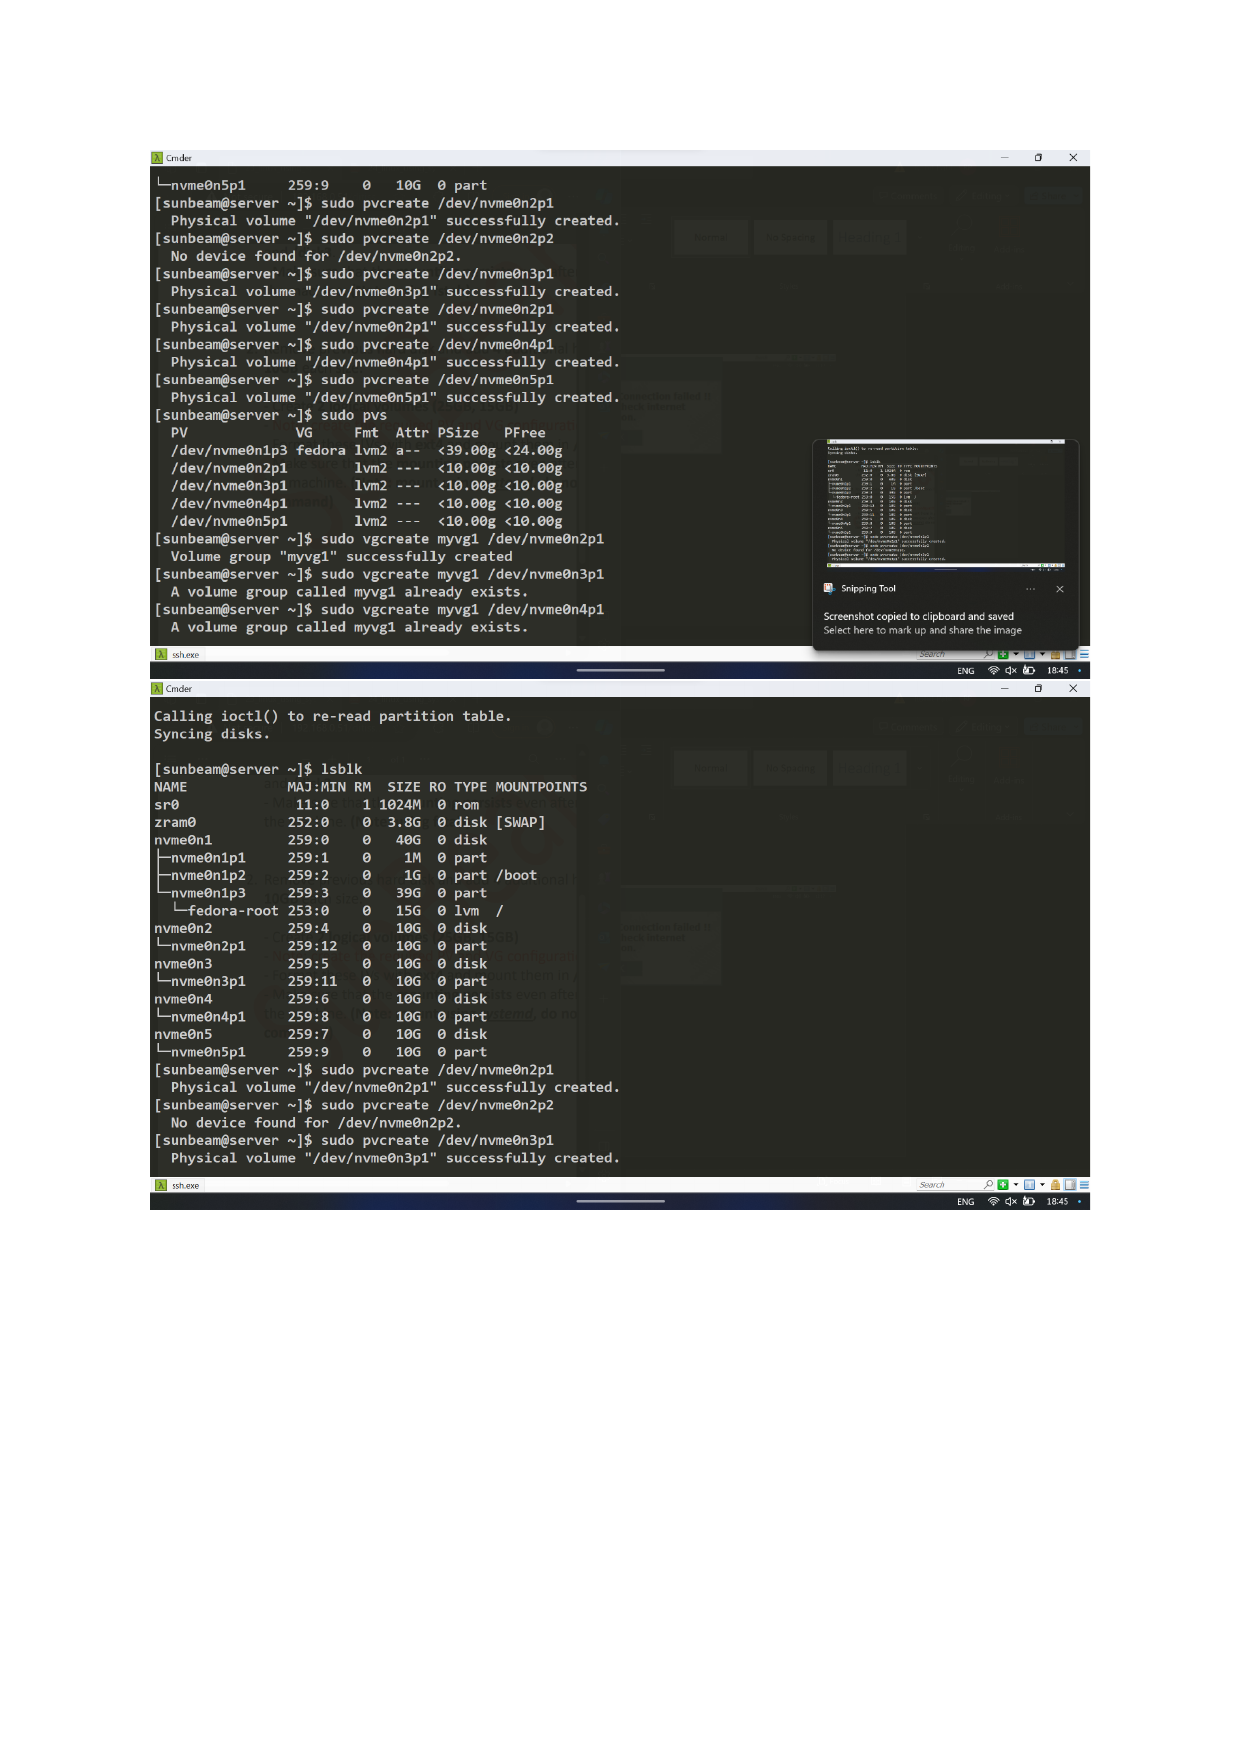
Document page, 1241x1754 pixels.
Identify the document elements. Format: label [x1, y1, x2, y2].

picture [150, 681, 1091, 1210]
picture [150, 150, 1091, 679]
